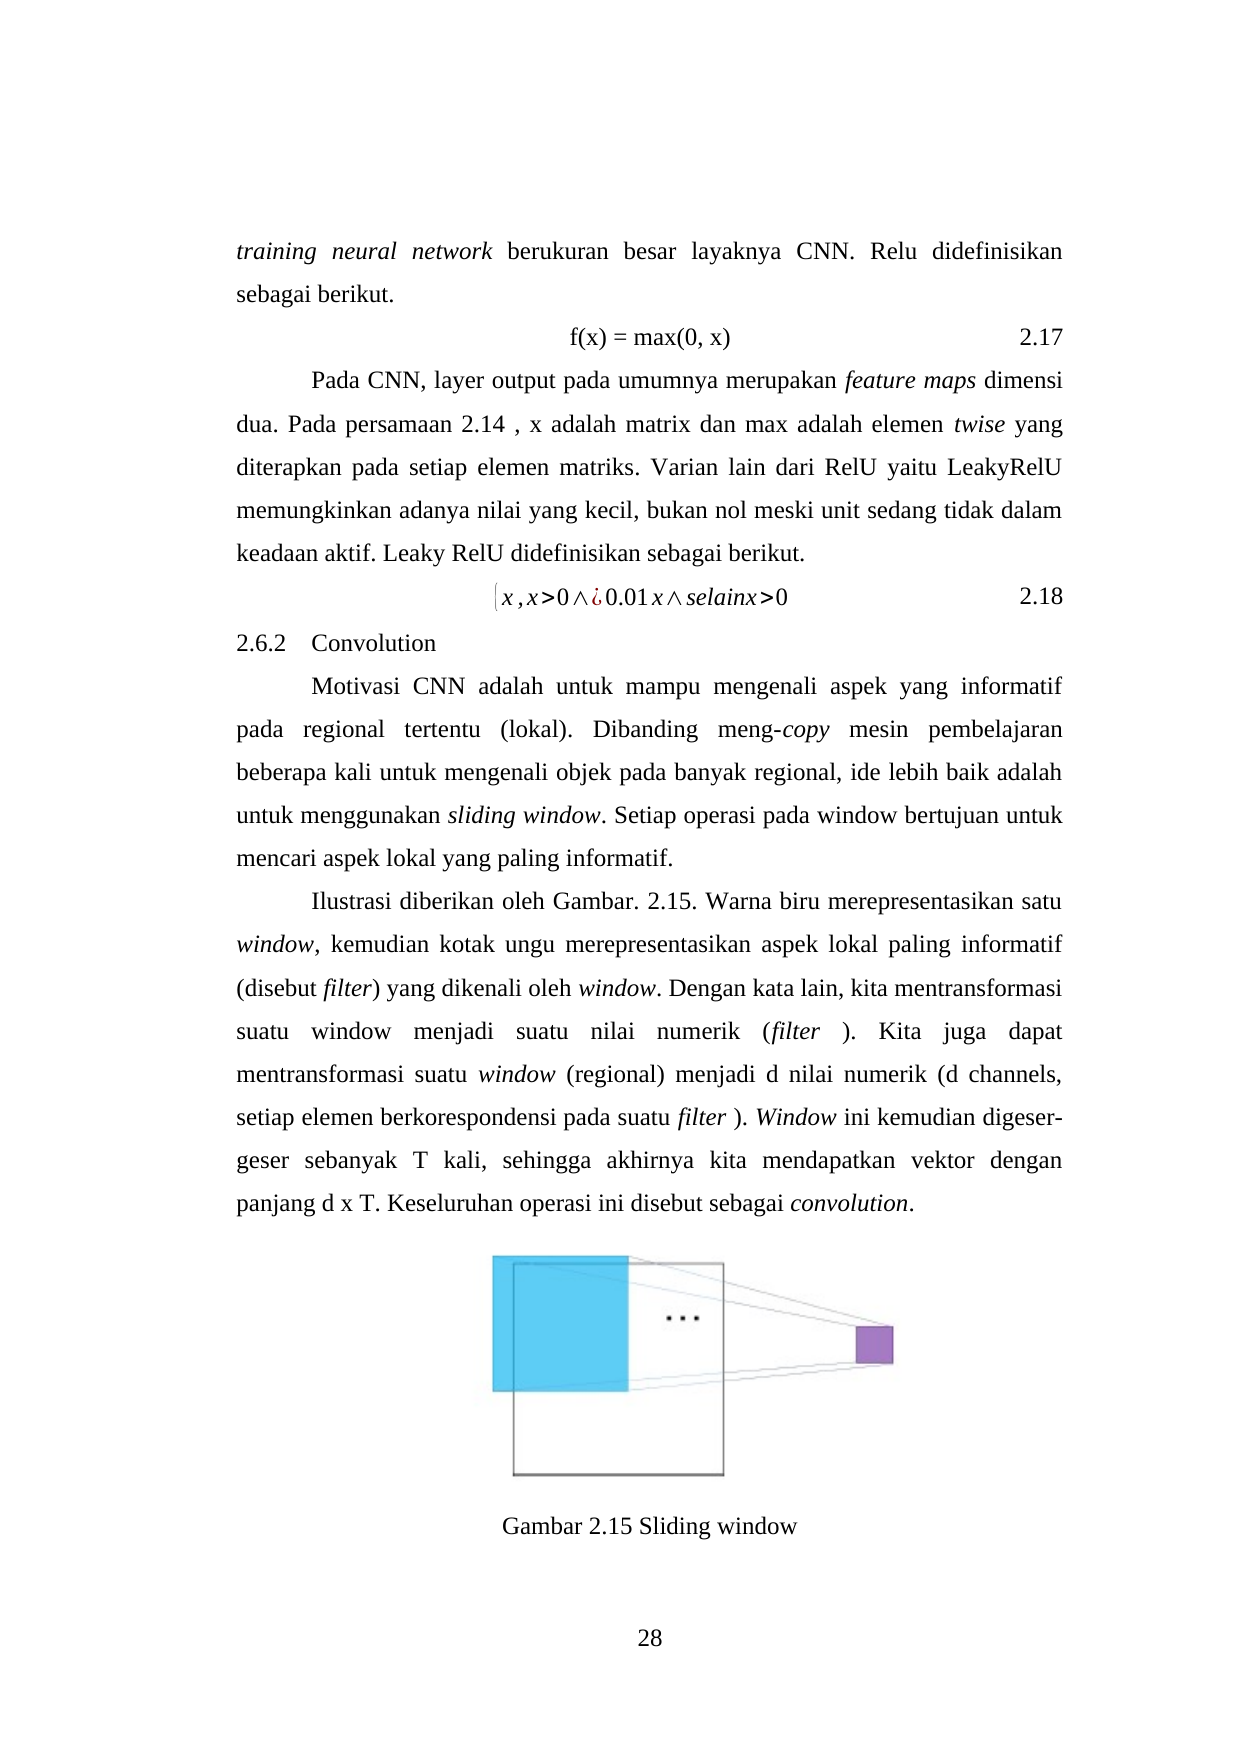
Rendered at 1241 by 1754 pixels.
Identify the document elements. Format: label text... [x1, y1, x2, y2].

text Gambar 2.15 Sliding window [236, 1511, 1063, 1540]
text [236, 236, 1063, 308]
picture [449, 1231, 925, 1497]
text Pada CNN, layer output pada umumnya merupakan feature maps dimensi dua. Pada persamaan 2.14 , x adalah matrix dan max adalah elemen twise yang diterapkan pada setiap elemen matriks. Varian lain dari RelU yaitu LeakyRelU memungkinkan adanya nilai yang kecil, bukan nol meski unit sedang tidak dalam keadaan aktif. Leaky RelU didefinisikan sebagai berikut. [236, 366, 1063, 567]
text Ilustrasi diberikan oleh Gambar. 2.15. Warna biru merepresentasikan satu window, kemudian kotak ungu merepresentasikan aspek lokal paling informatif (disebut filter) yang dikenali oleh window. Dengan kata lain, kita mentransformasi suatu window menjadi suatu nilai numerik (filter ). Kita juga dapat mentransformasi suatu window (regional) menjadi d nilai numerik (d channels, setiap elemen berkorespondensi pada suatu filter ). Window ini kemudian digeser-geser sebanyak T kali, sehingga akhirnya kita mendapatkan vektor dengan panjang d x T. Keseluruhan operasi ini disebut sebagai convolution. [236, 886, 1063, 1217]
subtitle Convolution [236, 628, 1063, 656]
text f(x) = max(0, x) 2.17 [236, 322, 1063, 351]
text Motivasi CNN adalah untuk mampu mengenali aspek yang informatif pada regional tertentu (lokal). Dibanding meng-copy mesin pembelajaran beberapa kali untuk mengenali objek pada banyak regional, ide lebih baik adalah untuk menggunakan sliding window. Setiap operasi pada window bertujuan untuk mencari aspek lokal yang paling informatif. [236, 671, 1063, 872]
text 2.18 [236, 581, 1063, 613]
